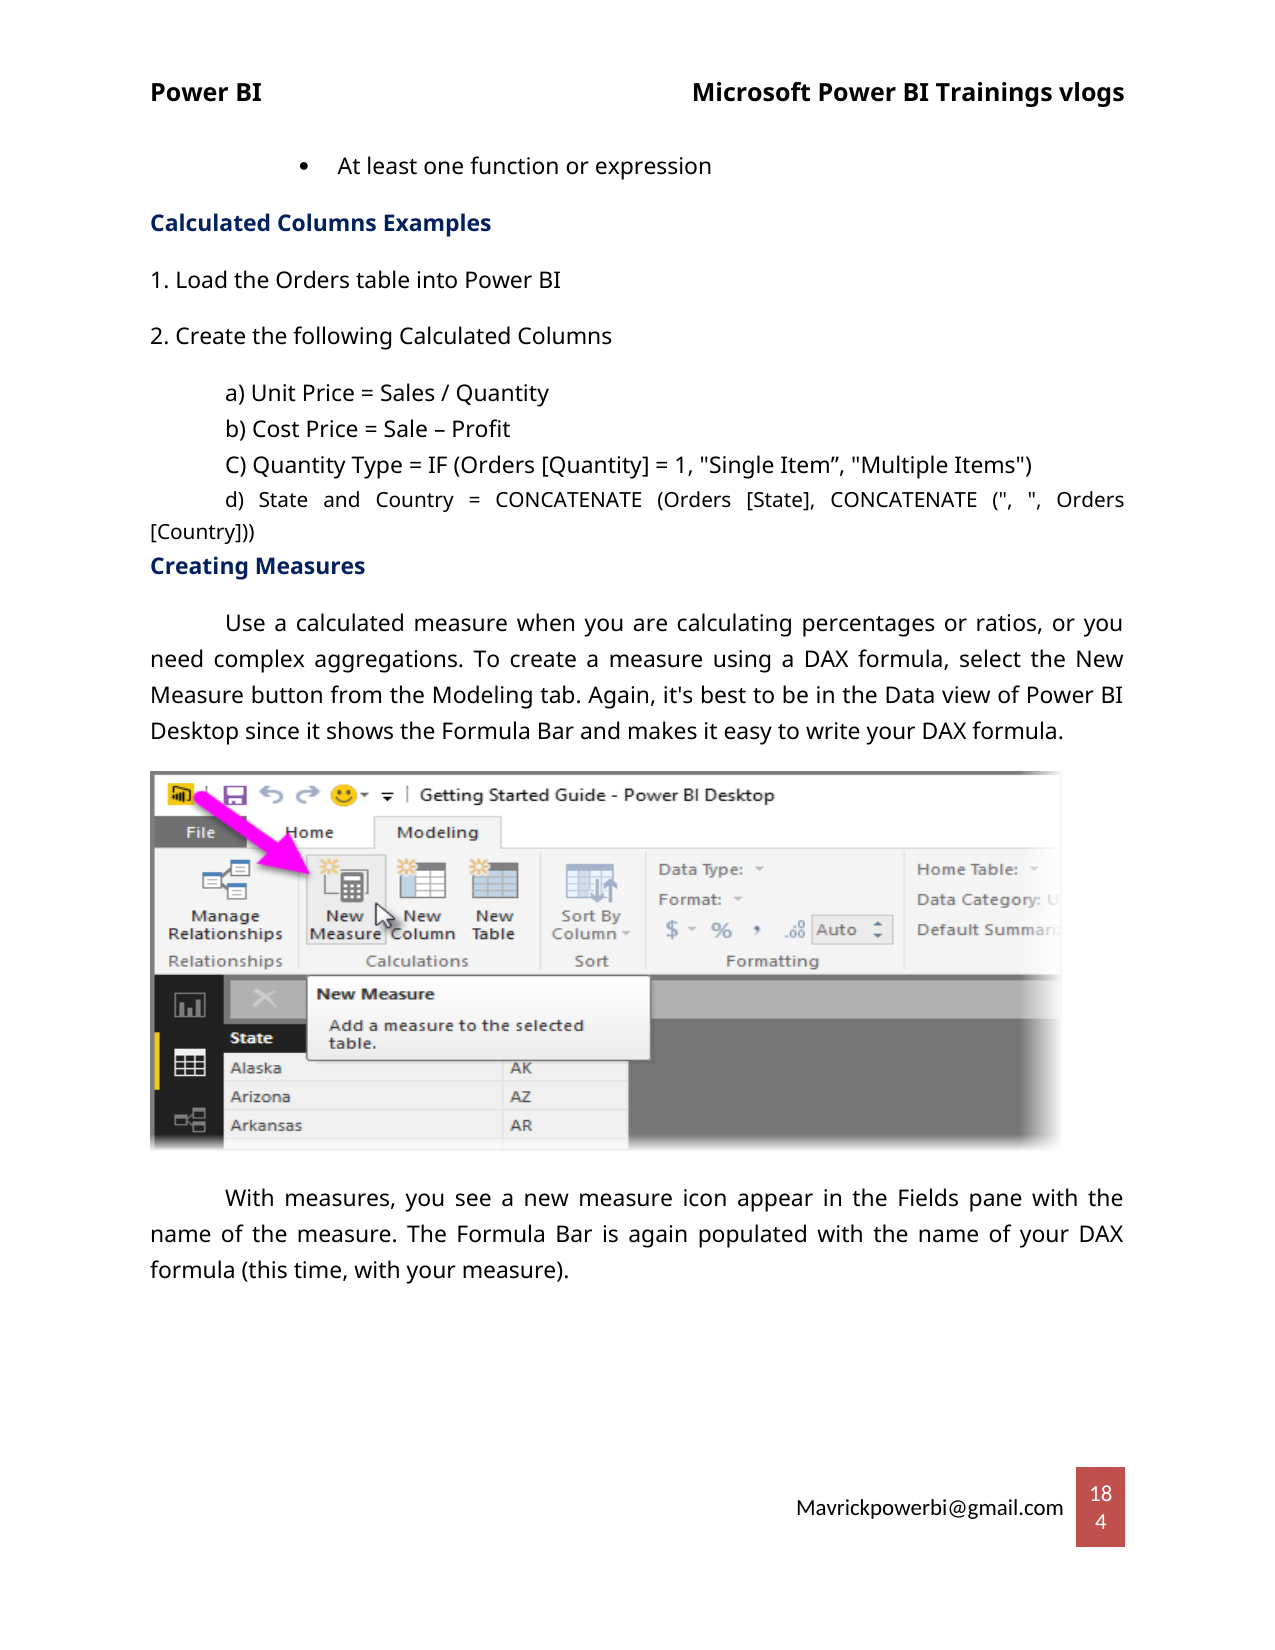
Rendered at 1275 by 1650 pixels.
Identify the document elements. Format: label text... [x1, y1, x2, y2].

text 1. Load the Orders table into Power BI [150, 263, 1125, 295]
text With measures, you see a new measure icon appear in the Fields pane with the name of the measure. The Formula Bar is again populated with the name of your DAX formula (this time, with your measure). [150, 1182, 1125, 1285]
text Use a calculated measure when you are calculating percentages or ratios, or you need complex aggregations. To create a measure using a DAX formula, select the New Measure button from the Modeling tab. Again, it's best to be in the Data view of Power BI Desktop since it shows the Formula Bar and makes it easy to write your DAX formula. [150, 607, 1125, 746]
text 2. Create the following Calculated Columns [150, 320, 1125, 352]
text b) Cost Price = Sale – Profit [150, 413, 1125, 444]
text d) State and Country = CONCATENATE (Orders [State], CONCATENATE (", ", Orders [Country])) [150, 485, 1125, 546]
text C) Quantity Type = IF (Orders [Quantity] = 1, "Single Item”, "Multiple Items") [150, 449, 1125, 480]
picture [150, 771, 1064, 1153]
text Creating Measures [150, 550, 1125, 581]
text Calculated Columns Examples [150, 207, 1125, 238]
list At least one function or expression [300, 150, 1125, 181]
text a) Unit Price = Sales / Quantity [150, 377, 1125, 408]
